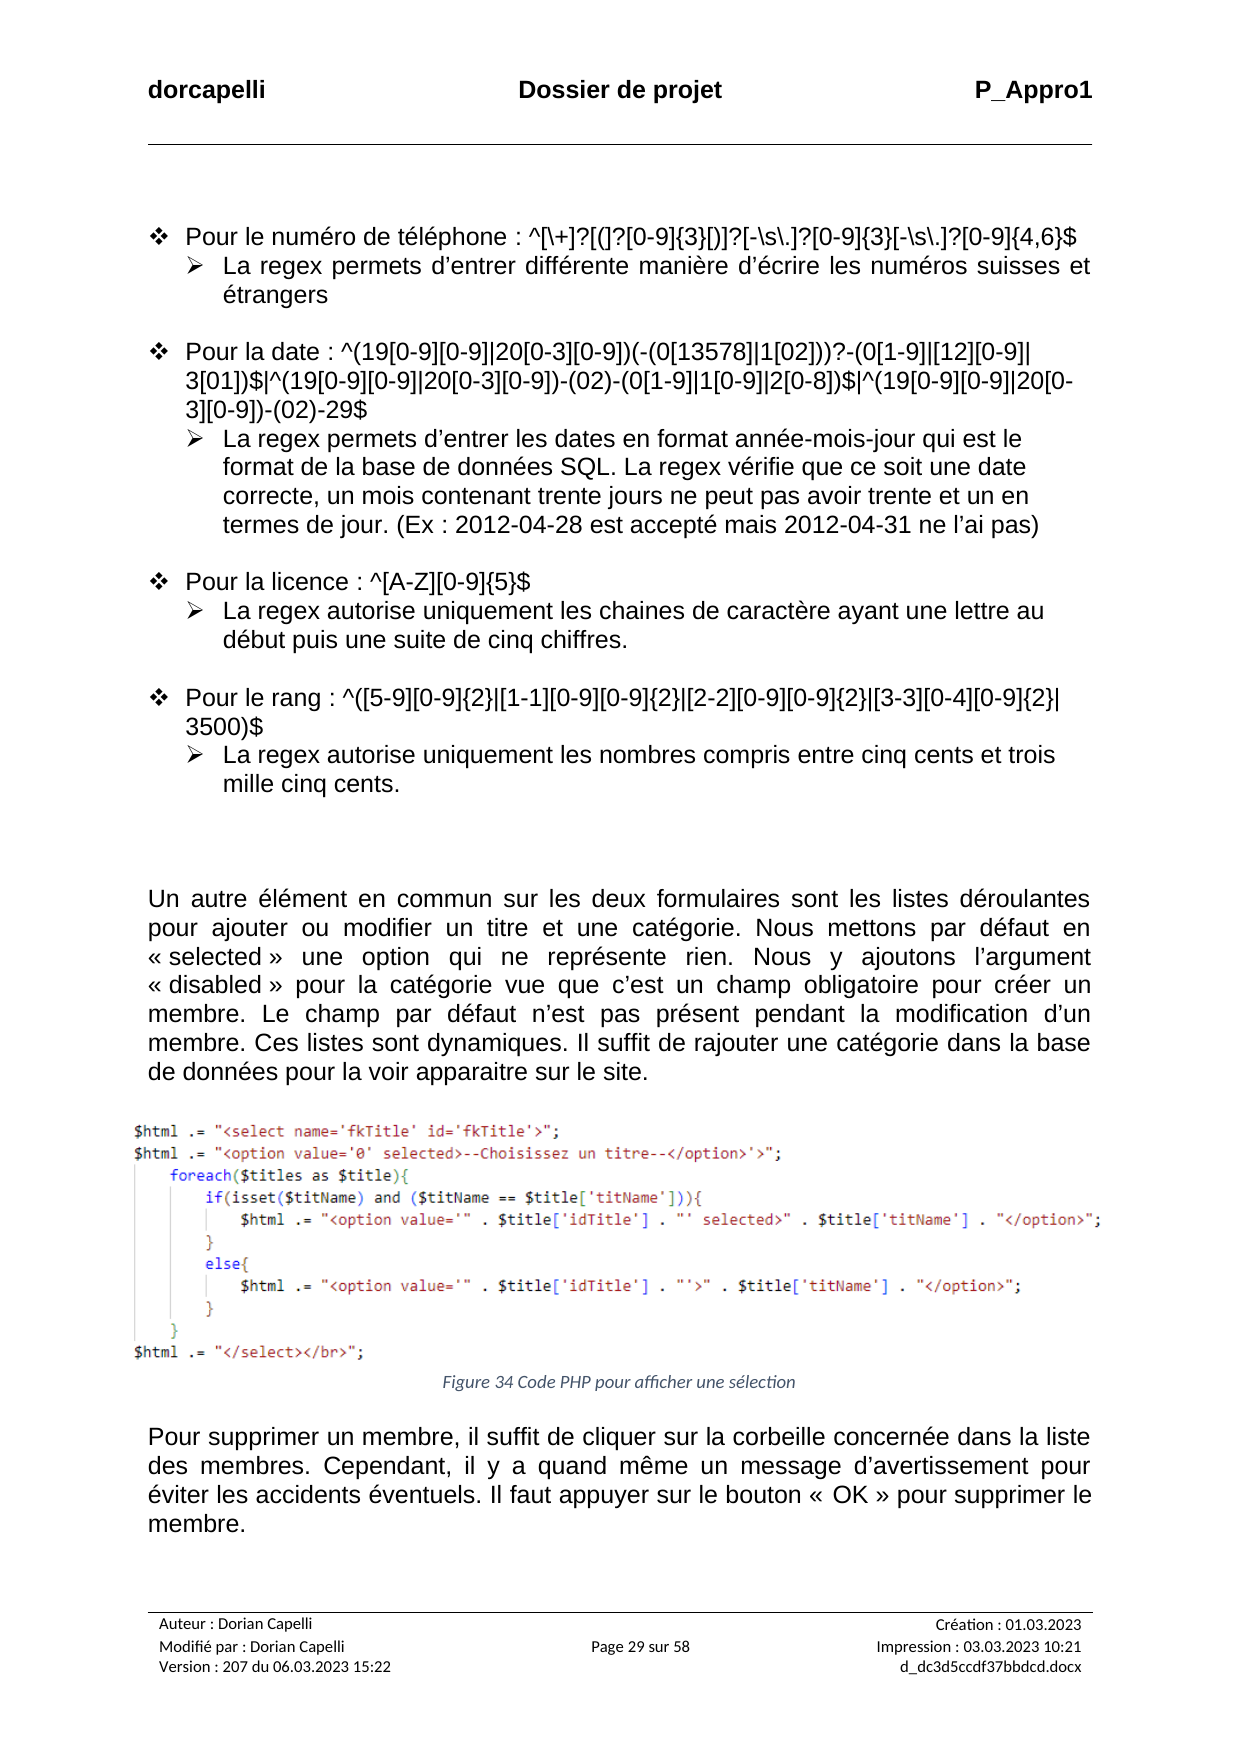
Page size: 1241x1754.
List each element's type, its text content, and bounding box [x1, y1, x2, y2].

list Pour la licence : ^[A-Z][0-9]{5}$ [148, 567, 1092, 596]
list Pour le numéro de téléphone : ^[\+]?[(]?[0-9]{3}[)]?[-\s\.]?[0-9]{3}[-\s\.]?[0-9]{4,6}$ [148, 222, 1092, 251]
list Pour la date : ^(19[0-9][0-9]|20[0-3][0-9])(-(0[13578]|1[02]))?-(0[1-9]|[12][0-9]|3[01])$|^(19[0-9][0-9]|20[0-3][0-9])-(02)-(0[1-9]|1[0-9]|2[0-8])$|^(19[0-9][0-9]|20[0-3][0-9])-(02)-29$ [148, 337, 1092, 423]
list La regex permets d’entrer différente manière d’écrire les numéros suisses et étrangers [185, 251, 1092, 308]
list Pour le rang : ^([5-9][0-9]{2}|[1-1][0-9][0-9]{2}|[2-2][0-9][0-9]{2}|[3-3][0-4][0-9]{2}|3500)$ [148, 683, 1092, 740]
list La regex autorise uniquement les chaines de caractère ayant une lettre au début puis une suite de cinq chiffres. [185, 596, 1092, 654]
picture [133, 1119, 1107, 1362]
text Pour supprimer un membre, il suffit de cliquer sur la corbeille concernée dans la liste des membres. Cependant, il y a quand même un message d’avertissement pour éviter les accidents éventuels. Il faut appuyer sur le bouton « OK » pour supprimer le membre. [148, 1422, 1092, 1537]
text Un autre élément en commun sur les deux formulaires sont les listes déroulantes pour ajouter ou modifier un titre et une catégorie. Nous mettons par défaut en « selected » une option qui ne représente rien. Nous y ajoutons l’argument « disabled » pour la catégorie vue que c’est un champ obligatoire pour créer un membre. Le champ par défaut n’est pas présent pendant la modification d’un membre. Ces listes sont dynamiques. Il suffit de rajouter une catégorie dans la base de données pour la voir apparaitre sur le site. [148, 884, 1092, 1085]
list La regex autorise uniquement les nombres compris entre cinq cents et trois mille cinq cents. [185, 740, 1092, 798]
list La regex permets d’entrer les dates en format année-mois-jour qui est le format de la base de données SQL. La regex vérifie que ce soit une date correcte, un mois contenant trente jours ne peut pas avoir trente et un en termes de jour. (Ex : 2012-04-28 est accepté mais 2012-04-31 ne l’ai pas) [185, 423, 1092, 539]
